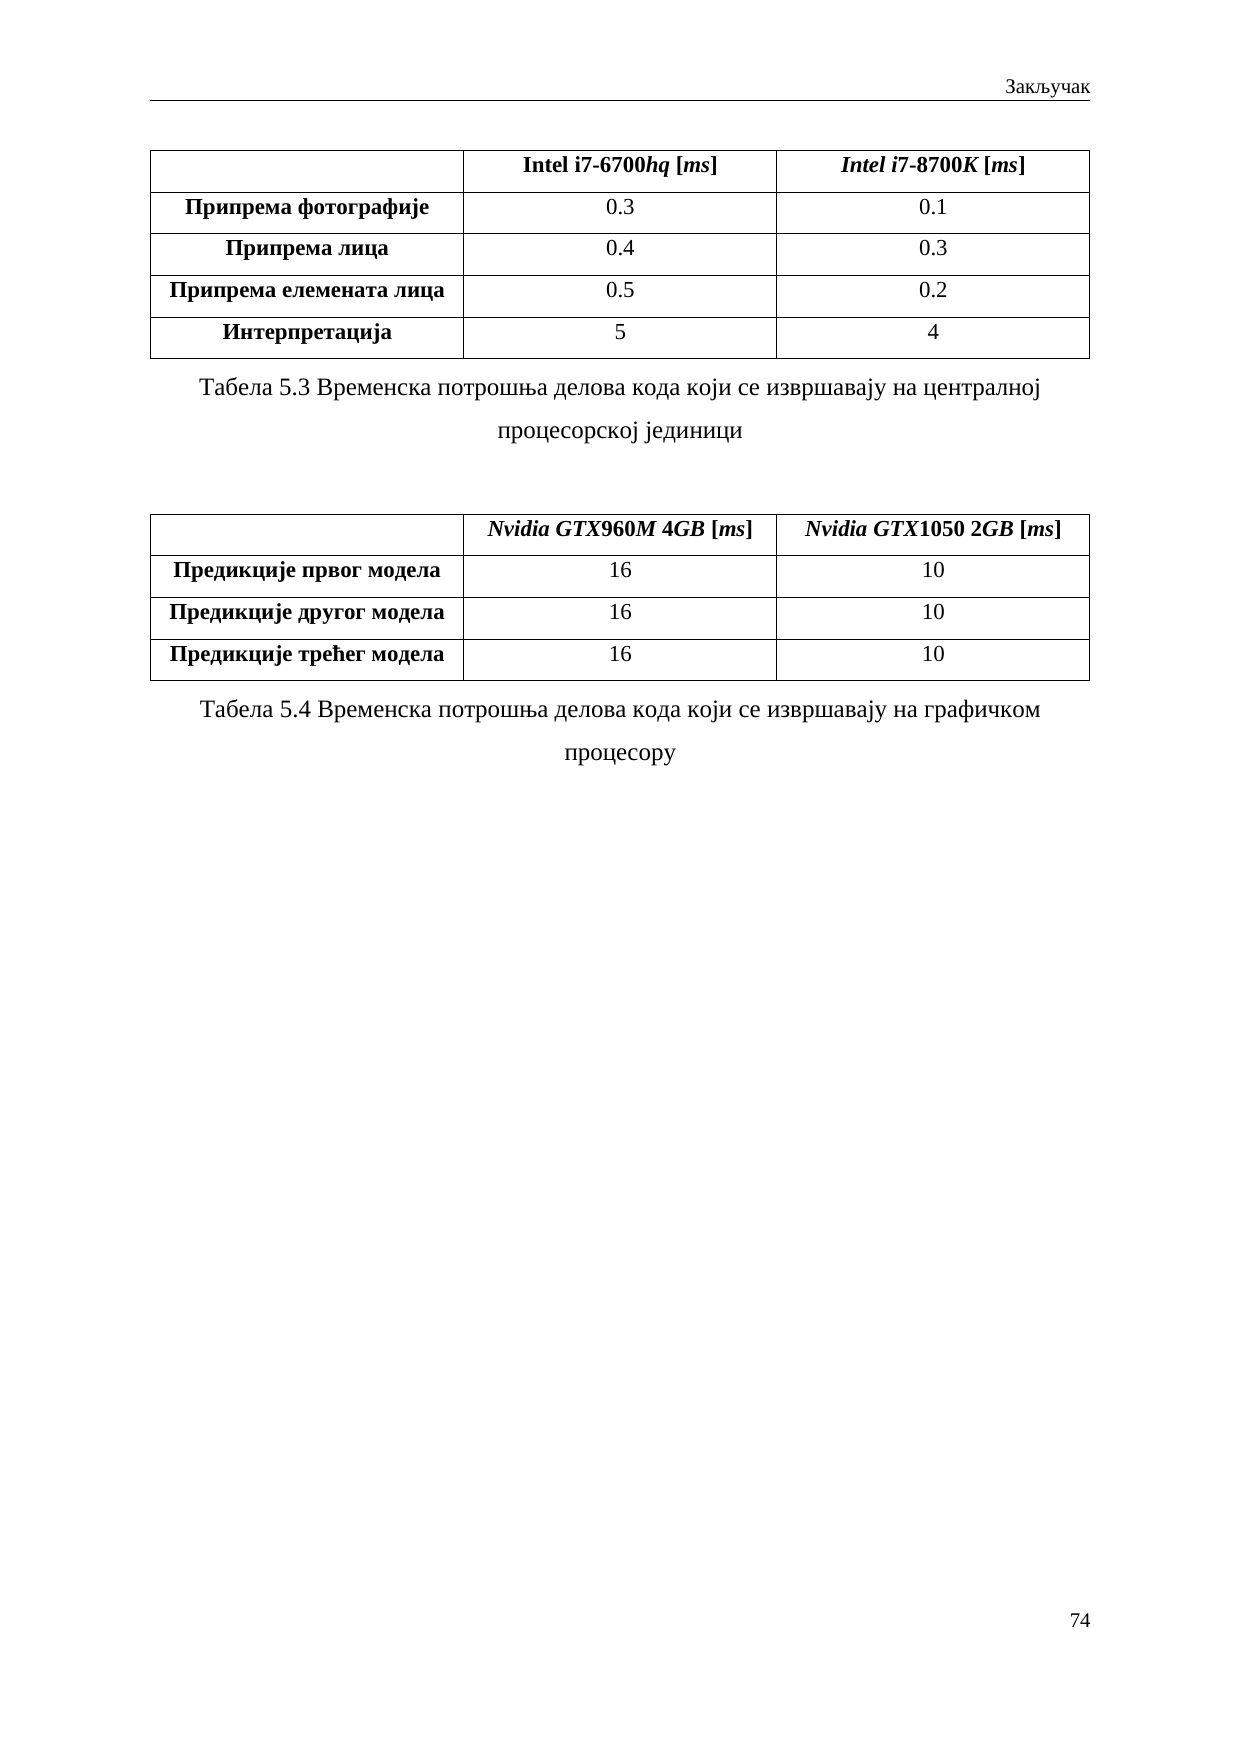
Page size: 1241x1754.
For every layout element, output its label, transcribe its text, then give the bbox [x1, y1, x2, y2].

table_header Nvidia GTX1050 2GB [ms] [777, 515, 1089, 555]
table_cell Предикције првог модела [151, 556, 463, 597]
table_cell 0.4 [464, 234, 776, 275]
table_cell 10 [777, 640, 1089, 680]
table_cell Интерпретација [151, 318, 463, 358]
table_cell 10 [777, 598, 1089, 639]
table_header Intel i7-6700hq [ms] [464, 151, 776, 192]
table_cell 5 [464, 318, 776, 358]
table_cell 16 [464, 556, 776, 597]
table_cell Предикције трећег модела [151, 640, 463, 680]
table_cell 0.5 [464, 276, 776, 317]
table_cell 0.2 [777, 276, 1089, 317]
table_cell 16 [464, 598, 776, 639]
table_header Intel i7-8700K [ms] [777, 151, 1089, 192]
table_cell Припрема лица [151, 234, 463, 275]
table_cell 0.3 [464, 193, 776, 233]
table_cell Припрема фотографије [151, 193, 463, 233]
table_cell Припрема елемената лица [151, 276, 463, 317]
table_cell 0.1 [777, 193, 1089, 233]
table_cell 0.3 [777, 234, 1089, 275]
table_header [151, 515, 463, 555]
table_header Nvidia GTX960M 4GB [ms] [464, 515, 776, 555]
table_cell 4 [777, 318, 1089, 358]
table_cell 16 [464, 640, 776, 680]
table_cell 10 [777, 556, 1089, 597]
table_header [151, 151, 463, 192]
table_cell Предикције другог модела [151, 598, 463, 639]
